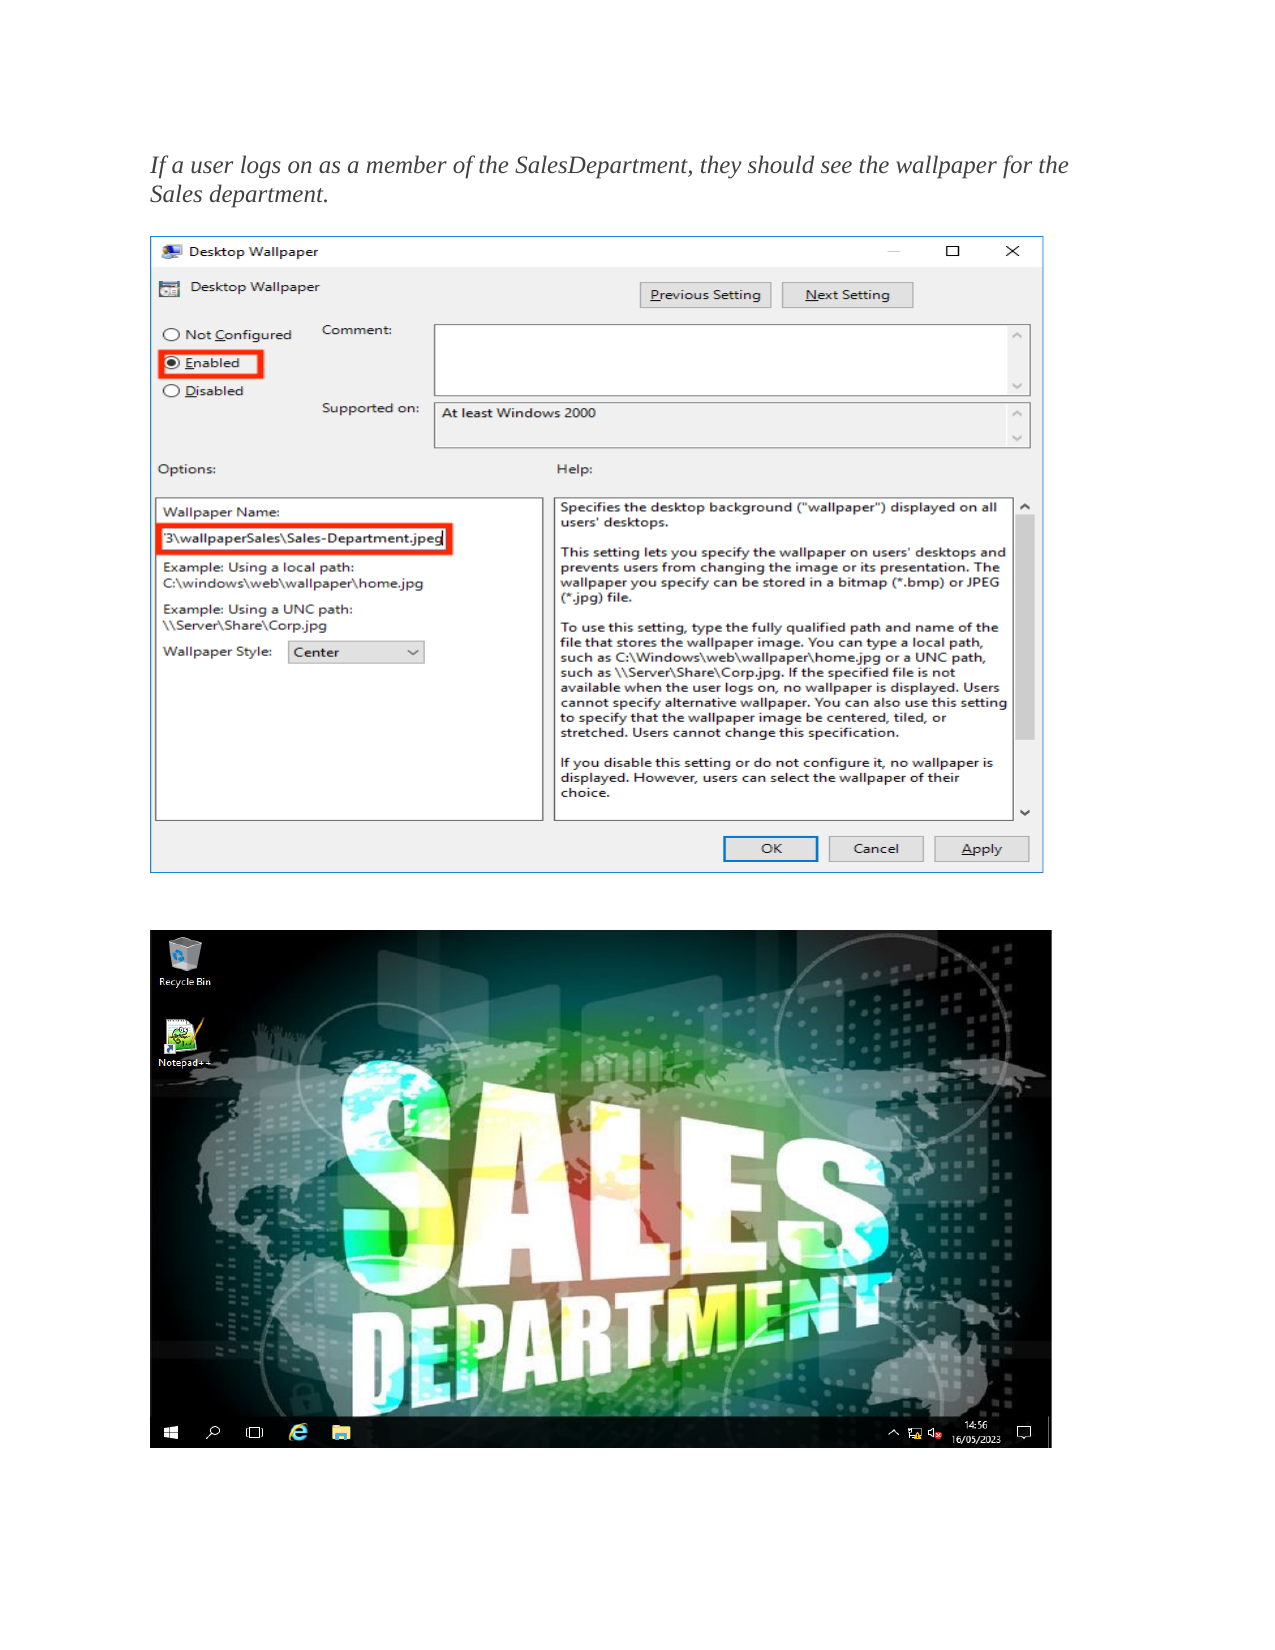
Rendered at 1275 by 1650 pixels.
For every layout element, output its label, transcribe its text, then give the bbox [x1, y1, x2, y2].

picture [150, 930, 1052, 1448]
text If a user logs on as a member of the SalesDepartment, they should see the wallpaper for the Sales department. [150, 150, 1125, 207]
picture [150, 236, 1044, 873]
